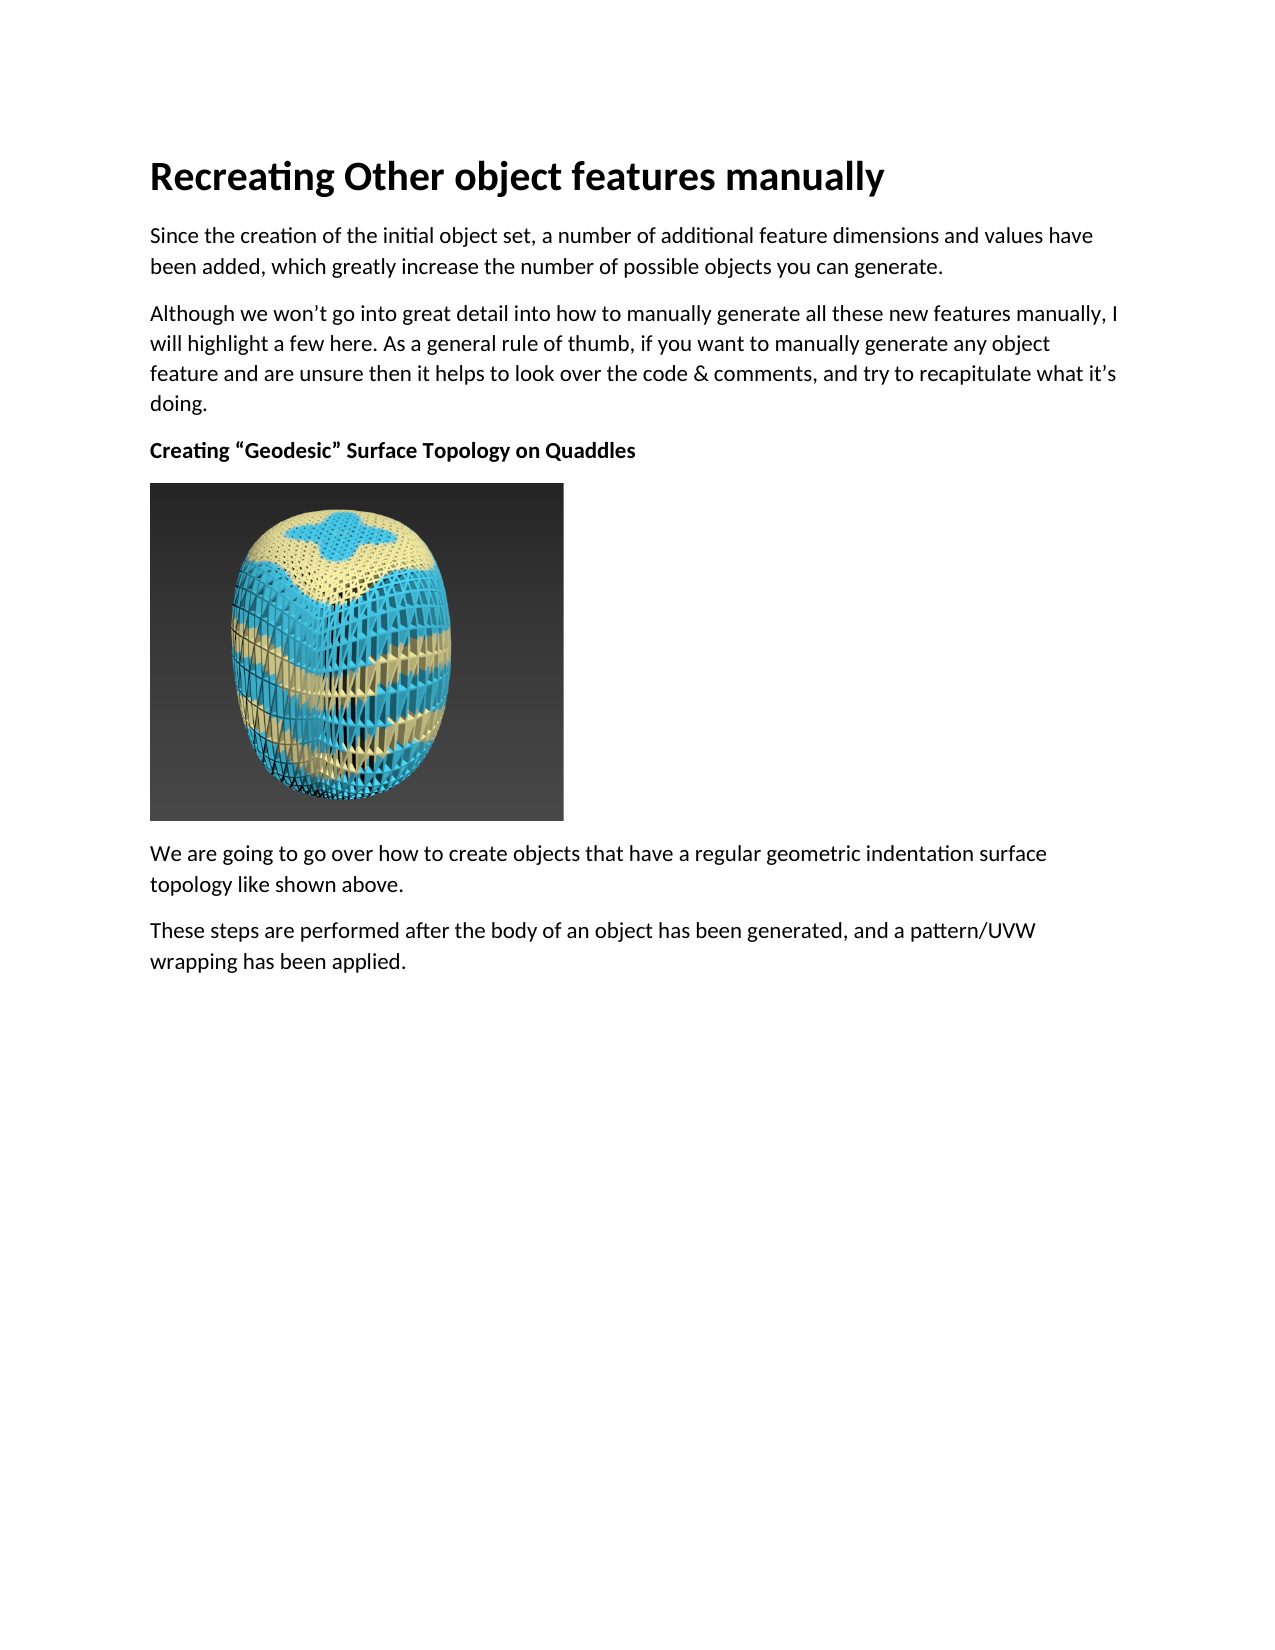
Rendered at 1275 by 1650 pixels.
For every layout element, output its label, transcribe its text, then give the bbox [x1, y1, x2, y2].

text Since the creation of the initial object set, a number of additional feature dimensions and values have been added, which greatly increase the number of possible objects you can generate. [150, 222, 1125, 280]
text Recreating Other object features manually [150, 150, 1125, 201]
text Although we won’t go into great detail into how to manually generate all these new features manually, I will highlight a few here. As a general rule of thumb, if you want to manually generate any object feature and are unsure then it helps to look over the code & comments, and try to recapitulate what it’s doing. [150, 299, 1125, 417]
text We are going to go over how to create objects that have a regular geometric indentation surface topology like shown above. [150, 839, 1125, 898]
text These steps are performed after the body of an object has been generated, and a pattern/UVW wrapping has been applied. [150, 917, 1125, 975]
text Creating “Geodesic” Surface Topology on Quaddles [150, 436, 1125, 464]
picture [150, 483, 564, 821]
